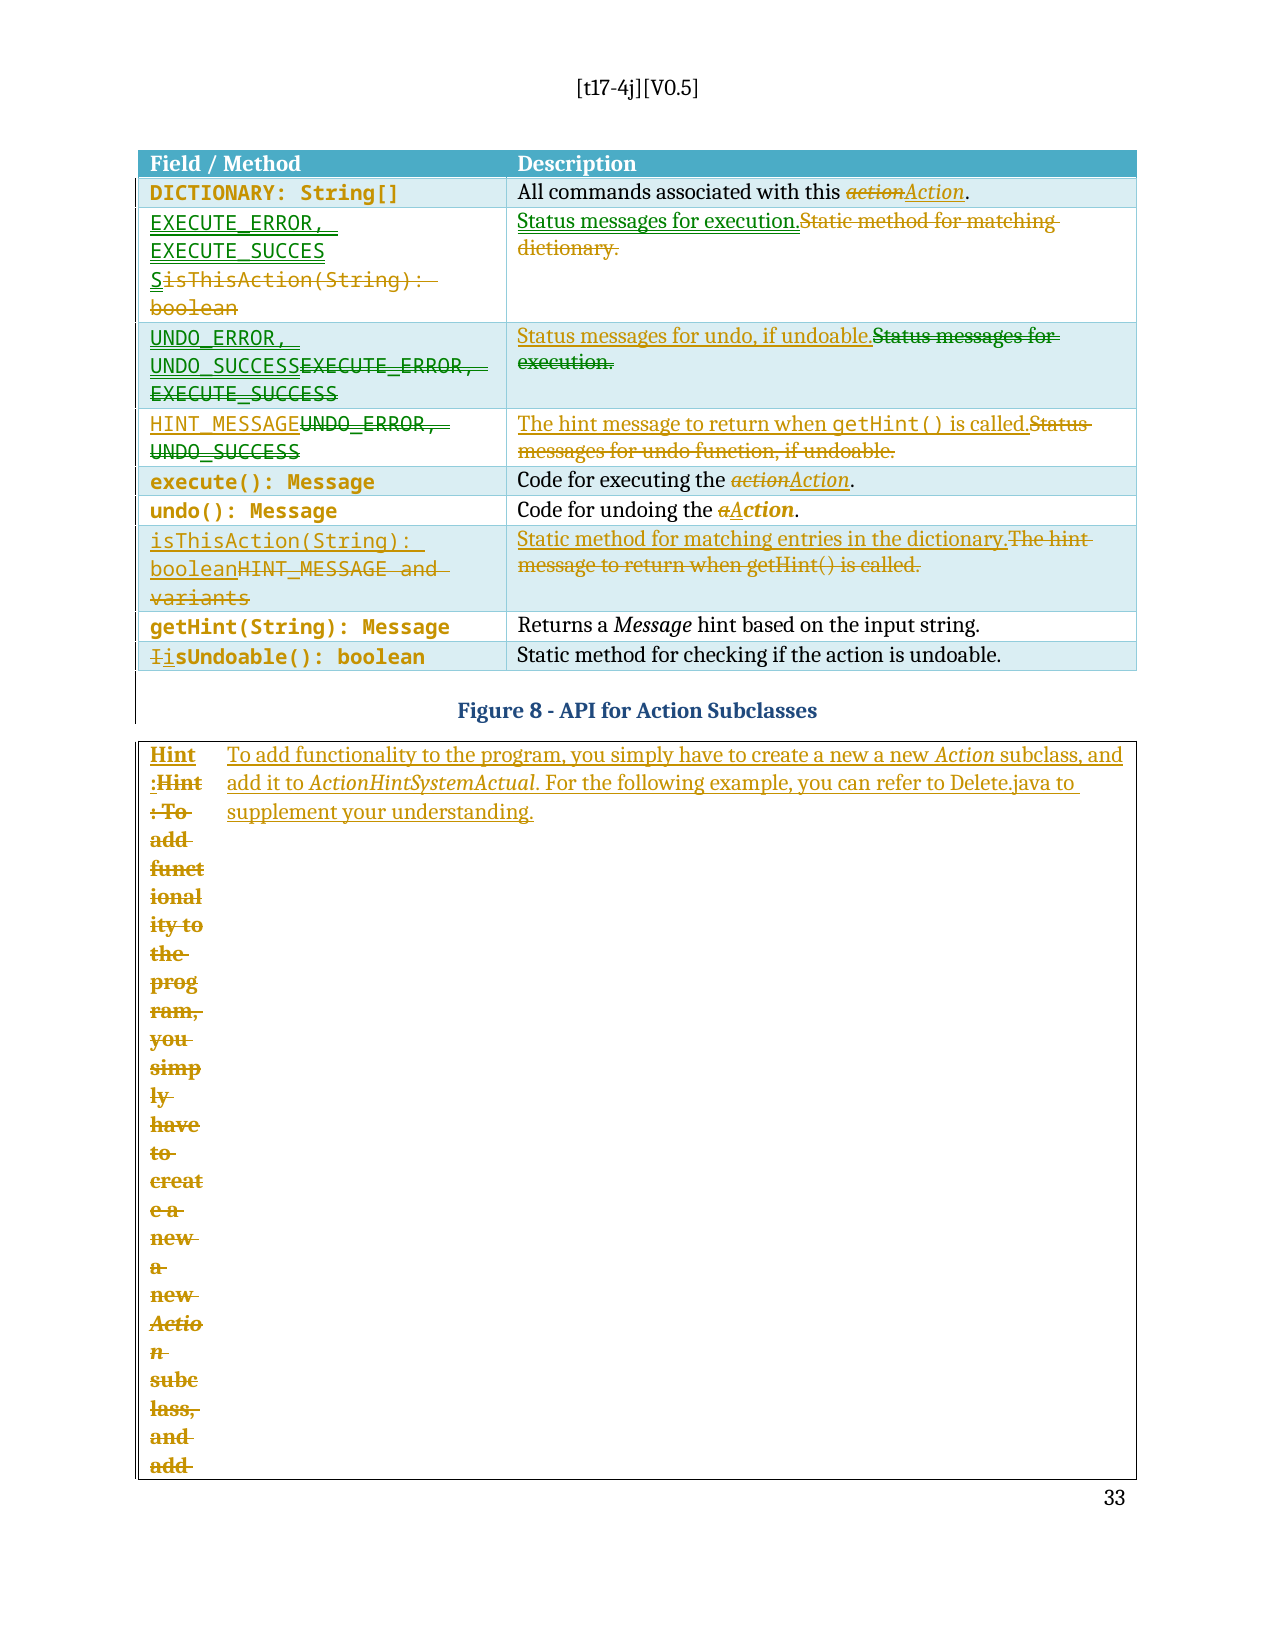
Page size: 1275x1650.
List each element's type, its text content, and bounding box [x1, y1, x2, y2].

table_header [216, 742, 1136, 1479]
table_cell [139, 208, 506, 322]
table_cell Code for undoing the ction. [507, 496, 1136, 525]
table_cell [507, 208, 1136, 322]
table_cell [139, 323, 506, 408]
table_header Description [507, 151, 1136, 177]
table_cell DICTIONARY: String[] [139, 179, 506, 207]
table_cell [507, 409, 1136, 466]
table_cell Static method for checking if the action is undoable. [507, 642, 1136, 670]
table_header [139, 742, 216, 1479]
table_cell [507, 323, 1136, 408]
table_cell getHint(String): Message [139, 612, 506, 641]
table_cell execute(): Message [139, 467, 506, 495]
table_cell [139, 409, 506, 466]
table_cell Code for executing the . [507, 467, 1136, 495]
table_header Field / Method [139, 151, 506, 177]
table_cell Returns a Message hint based on the input string. [507, 612, 1136, 641]
table_cell All commands associated with this . [507, 179, 1136, 207]
table_cell undo(): Message [139, 496, 506, 525]
table_cell [507, 526, 1136, 611]
table_cell sUndoable(): boolean [139, 642, 506, 670]
table_cell [139, 526, 506, 611]
